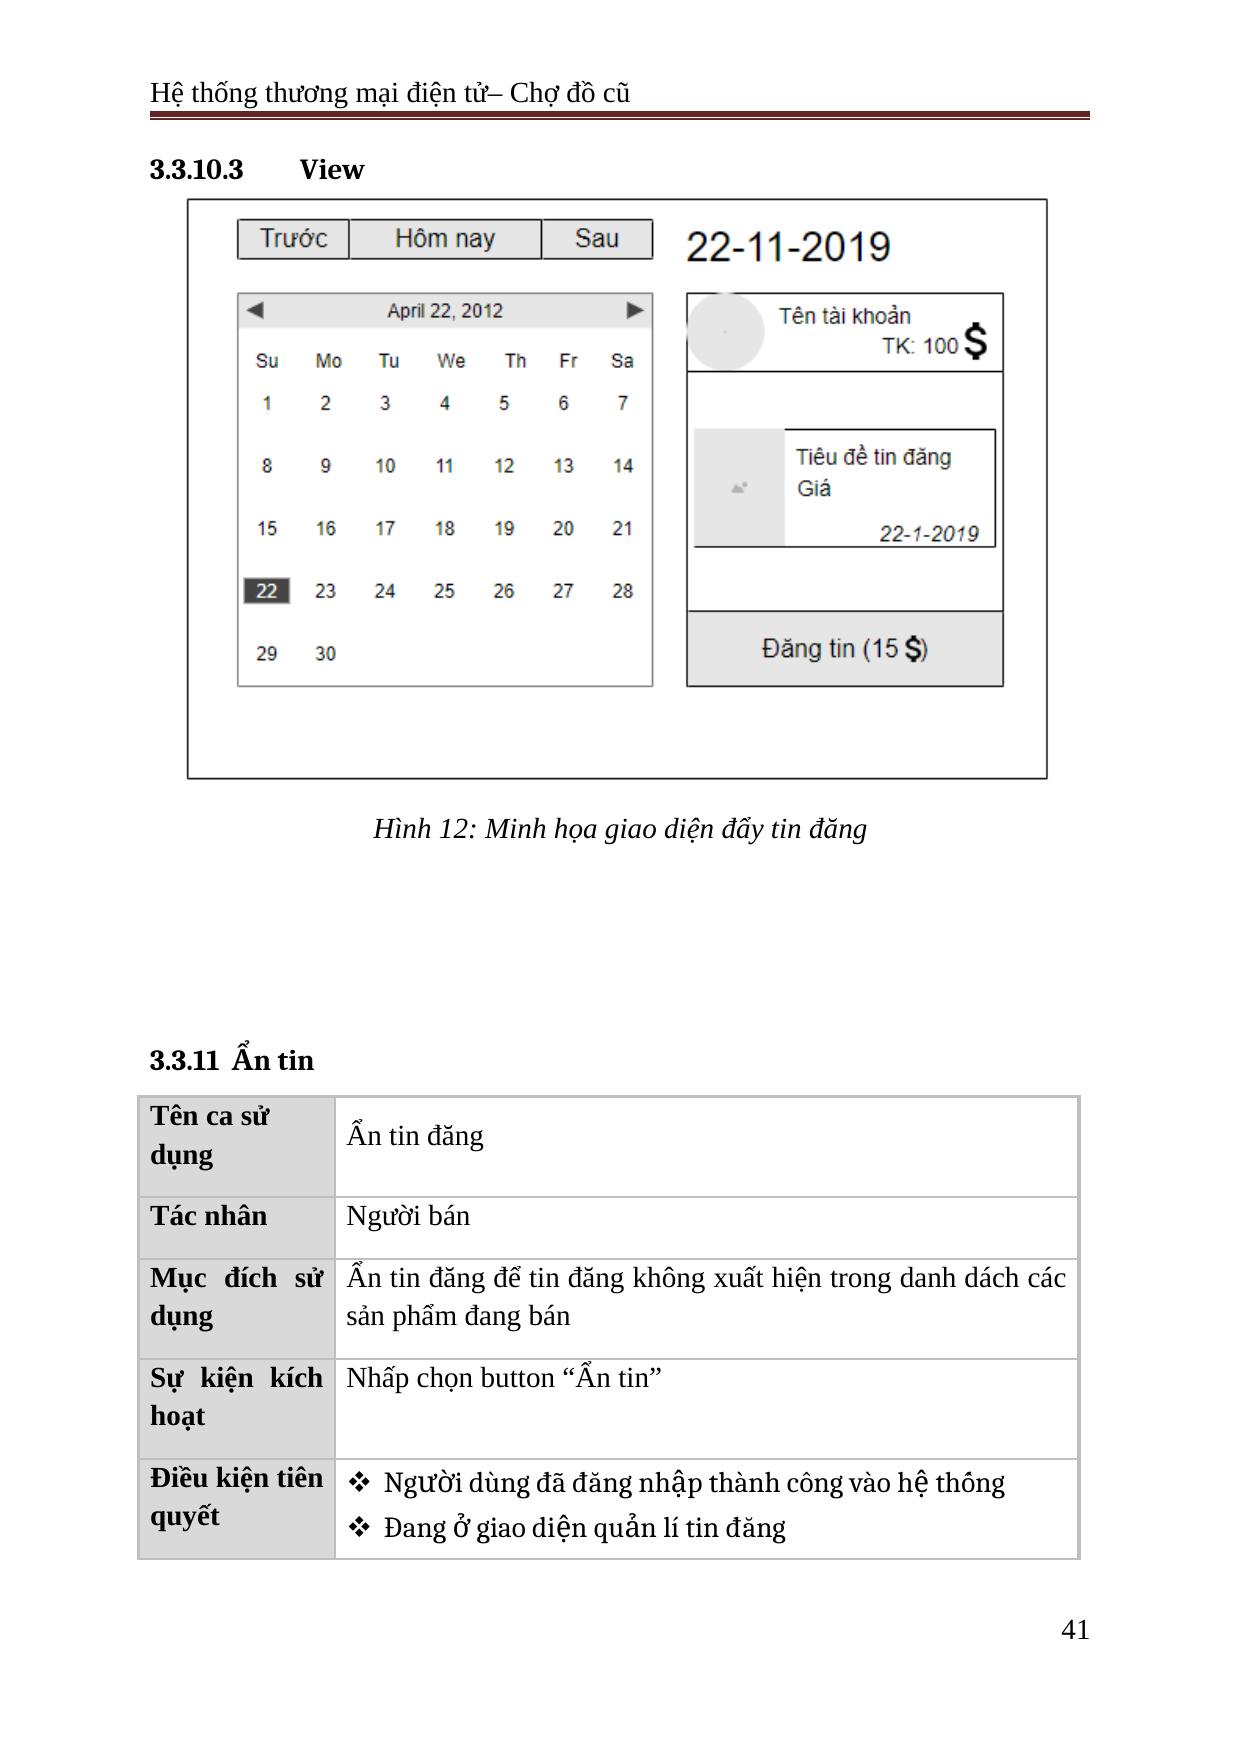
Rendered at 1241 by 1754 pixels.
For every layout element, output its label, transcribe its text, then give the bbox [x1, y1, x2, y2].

table_cell Ẩn tin đăng để tin đăng không xuất hiện trong danh dách các sản phẩm đang bán [336, 1260, 1077, 1358]
table_header Tên ca sử dụng [140, 1098, 334, 1196]
subtitle View [150, 153, 1090, 187]
table_cell Tác nhân [140, 1198, 334, 1258]
table_cell Mục đích sử dụng [140, 1260, 334, 1358]
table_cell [140, 1460, 334, 1558]
table_cell Nhấp chọn button “Ẩn tin” [336, 1360, 1077, 1458]
subtitle Ẩn tin [150, 1044, 1090, 1078]
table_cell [336, 1460, 1077, 1558]
table_cell Sự kiện kích hoạt [140, 1360, 334, 1458]
picture [181, 192, 1059, 786]
table_cell Người bán [336, 1198, 1077, 1258]
text Hình 12: Minh họa giao diện đẩy tin đăng [150, 812, 1090, 845]
table_header Ẩn tin đăng [336, 1098, 1077, 1196]
